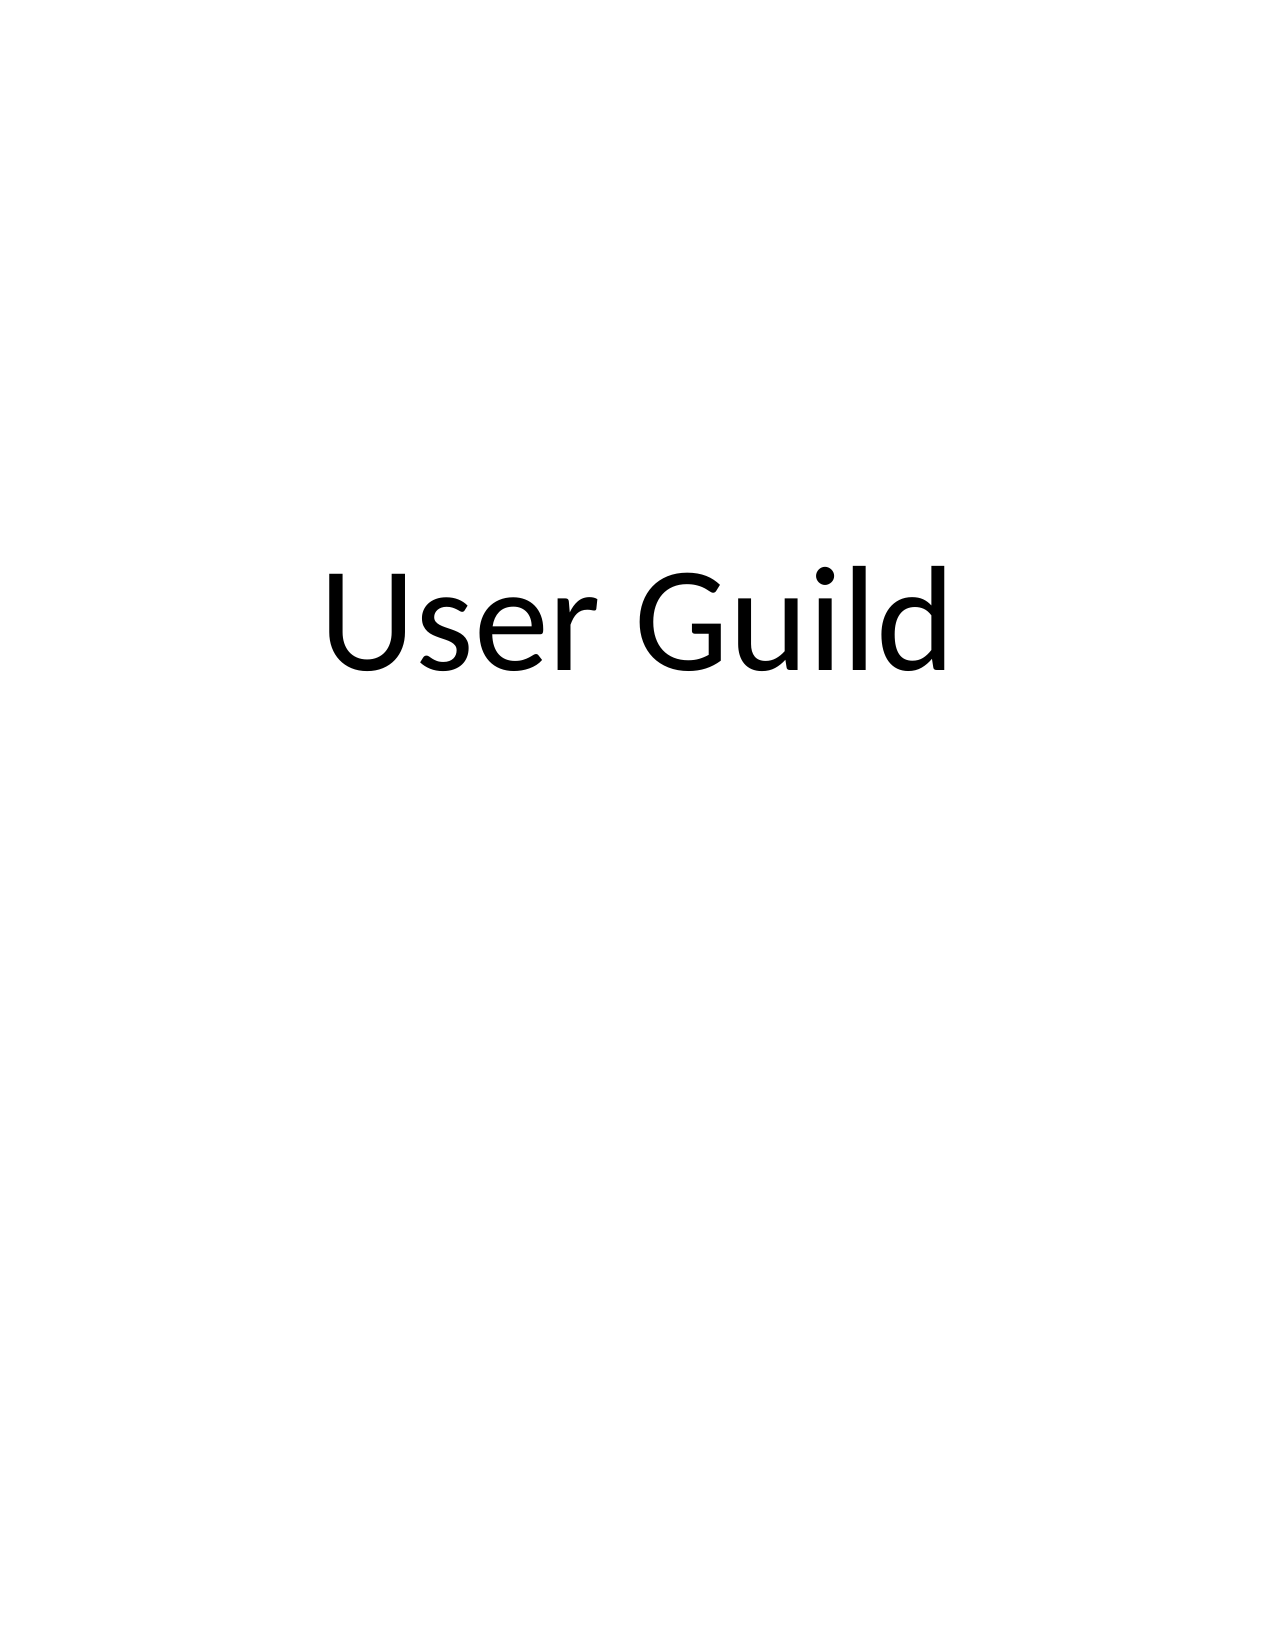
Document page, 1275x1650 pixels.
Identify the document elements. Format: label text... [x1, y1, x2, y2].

text User Guild [150, 525, 1125, 708]
